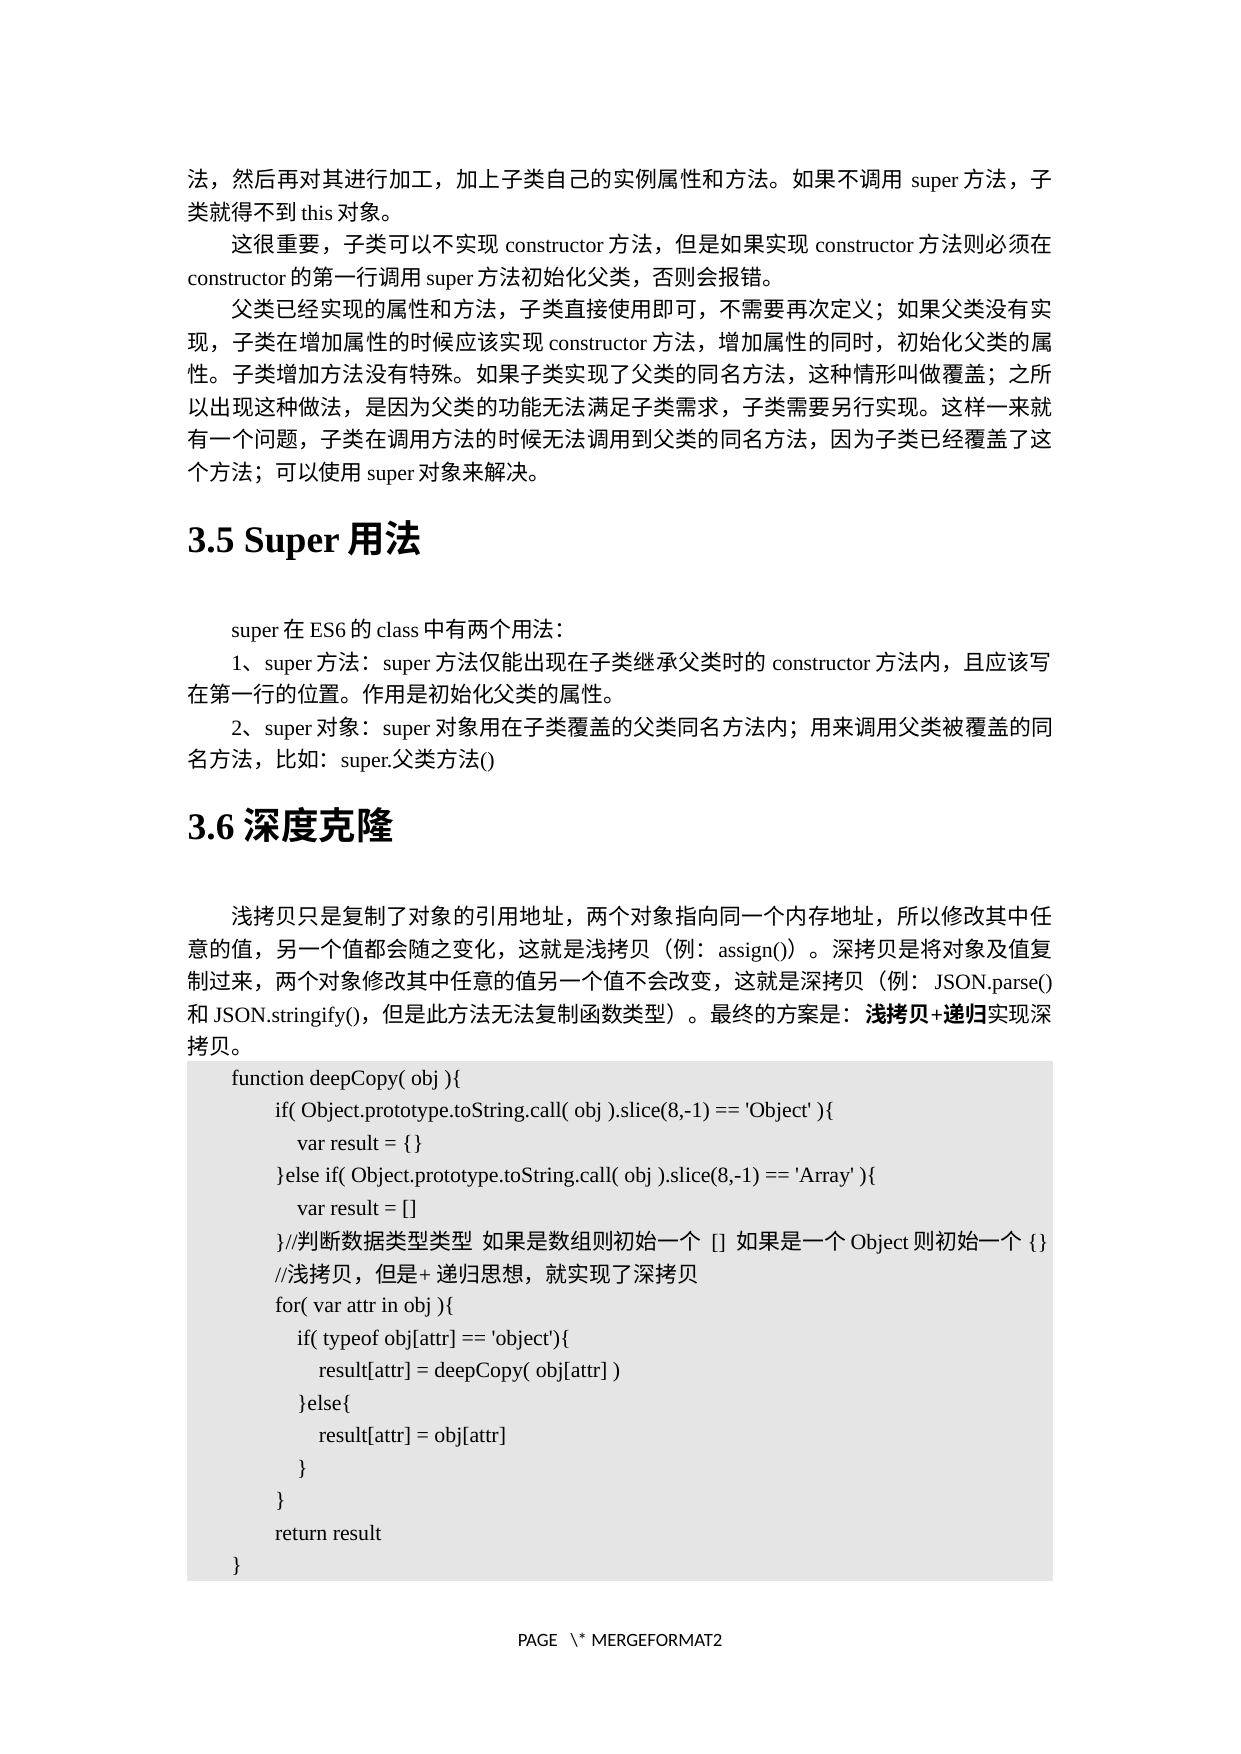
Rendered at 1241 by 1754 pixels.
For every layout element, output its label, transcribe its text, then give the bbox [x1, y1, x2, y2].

text 3.5 Super用法 [187, 503, 1053, 568]
text return result [187, 1516, 1053, 1549]
text 父类已经实现的属性和方法，子类直接使用即可，不需要再次定义；如果父类没有实现，子类在增加属性的时候应该实现constructor方法，增加属性的同时，初始化父类的属性。子类增加方法没有特殊。如果子类实现了父类的同名方法，这种情形叫做覆盖；之所以出现这种做法，是因为父类的功能无法满足子类需求，子类需要另行实现。这样一来就有一个问题，子类在调用方法的时候无法调用到父类的同名方法，因为子类已经覆盖了这个方法；可以使用super对象来解决。 [187, 292, 1053, 487]
text result[attr] = deepCopy( obj[attr] ) [187, 1354, 1053, 1386]
text 3.6 深度克隆 [187, 790, 1053, 855]
text }else if( Object.prototype.toString.call( obj ).slice(8,-1) == 'Array' ){ [187, 1159, 1053, 1191]
text 2、super对象：super对象用在子类覆盖的父类同名方法内；用来调用父类被覆盖的同名方法，比如：super.父类方法() [187, 709, 1053, 774]
text 1、super方法：super方法仅能出现在子类继承父类时的constructor方法内，且应该写在第一行的位置。作用是初始化父类的属性。 [187, 644, 1053, 709]
text result[attr] = obj[attr] [187, 1419, 1053, 1451]
text 这很重要，子类可以不实现constructor方法，但是如果实现constructor方法则必须在constructor的第一行调用super方法初始化父类，否则会报错。 [187, 227, 1053, 292]
text for( var attr in obj ){ [187, 1289, 1053, 1321]
text super在ES6的class中有两个用法： [187, 612, 1053, 644]
text } [187, 1549, 1053, 1581]
text var result = {} [187, 1126, 1053, 1159]
text function deepCopy( obj ){ [187, 1061, 1053, 1094]
text 浅拷贝只是复制了对象的引用地址，两个对象指向同一个内存地址，所以修改其中任意的值，另一个值都会随之变化，这就是浅拷贝（例：assign()）。深拷贝是将对象及值复制过来，两个对象修改其中任意的值另一个值不会改变，这就是深拷贝（例：JSON.parse()和JSON.stringify()，但是此方法无法复制函数类型）。最终的方案是：浅拷贝+递归实现深拷贝。 [187, 899, 1053, 1061]
text }else{ [187, 1386, 1053, 1419]
text } [187, 1484, 1053, 1516]
text if( typeof obj[attr] == 'object'){ [187, 1321, 1053, 1354]
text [187, 162, 1053, 227]
text if( Object.prototype.toString.call( obj ).slice(8,-1) == 'Object' ){ [187, 1094, 1053, 1126]
text var result = [] [187, 1191, 1053, 1224]
text }//判断数据类型类型 如果是数组则初始一个 [] 如果是一个Object则初始一个 {} [187, 1224, 1053, 1256]
text //浅拷贝，但是+ 递归思想，就实现了深拷贝 [187, 1256, 1053, 1289]
text } [187, 1451, 1053, 1484]
